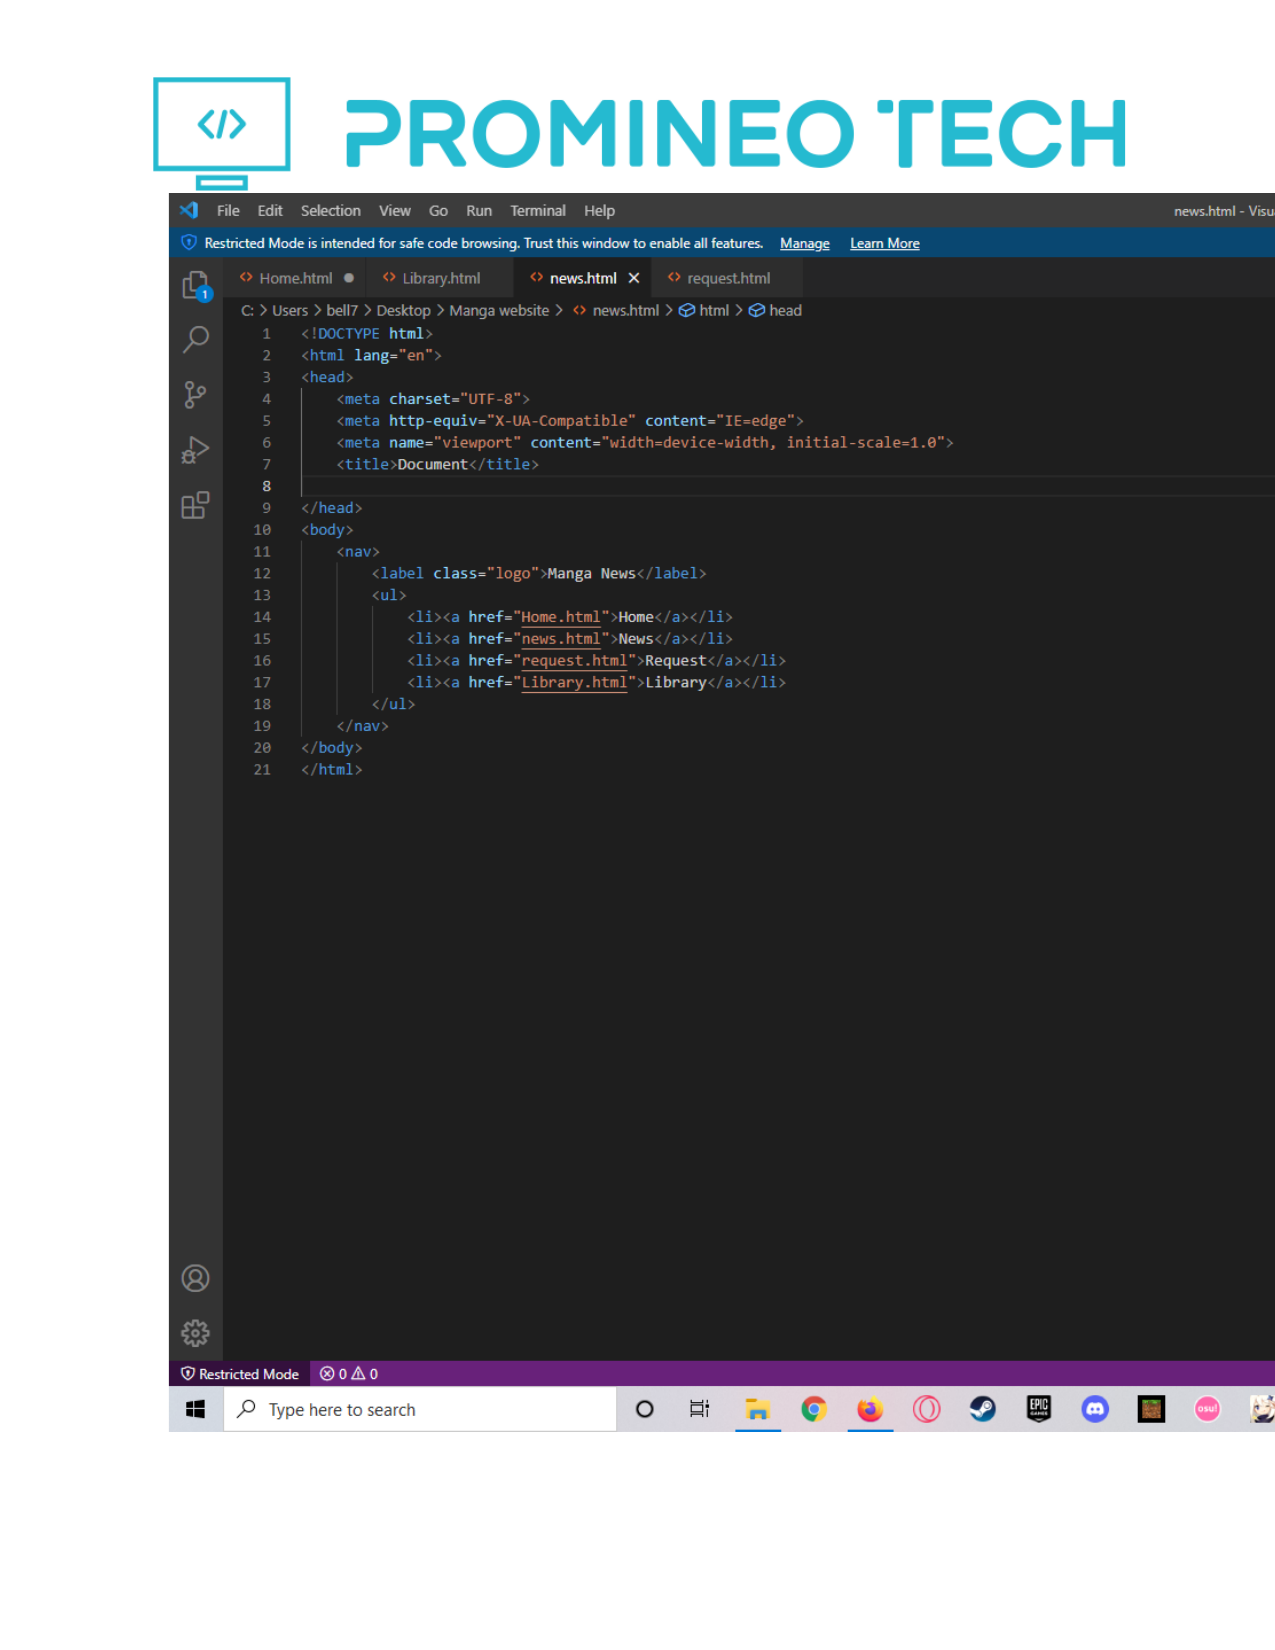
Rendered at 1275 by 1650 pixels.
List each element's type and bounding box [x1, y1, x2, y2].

picture [150, 75, 1125, 194]
